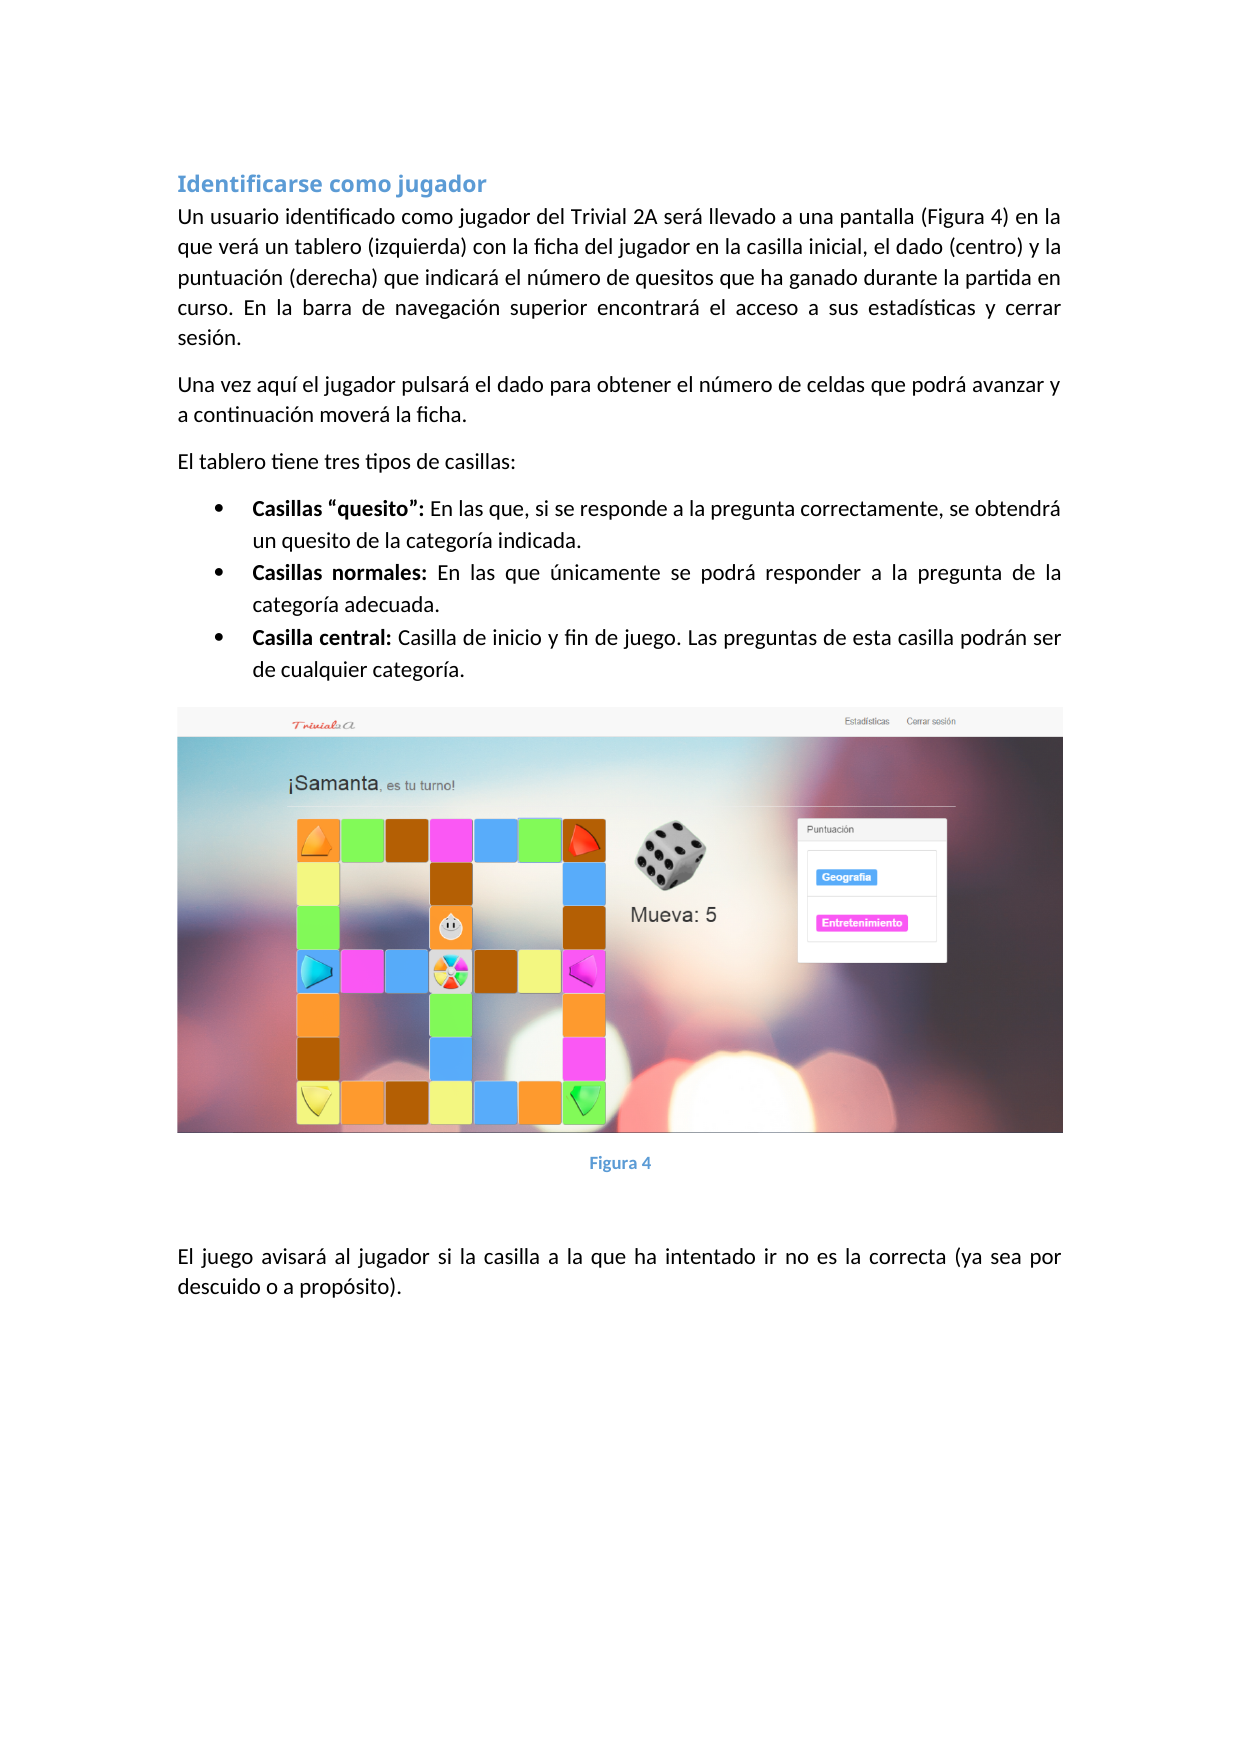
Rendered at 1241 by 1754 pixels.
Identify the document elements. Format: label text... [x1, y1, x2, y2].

list Casillas normales: En las que únicamente se podrá responder a la pregunta de la categoría adecuada. [215, 558, 1063, 618]
text Figura [177, 1151, 1063, 1174]
picture [177, 707, 1063, 1133]
text Una vez aquí el jugador pulsará el dado para obtener el número de celdas que podrá avanzar y a continuación moverá la ficha. [177, 370, 1063, 428]
text Un usuario identificado como jugador del Trivial 2A será llevado a una pantalla (Figura 4) en la que verá un tablero (izquierda) con la ficha del jugador en la casilla inicial, el dado (centro) y la puntuación (derecha) que indicará el número de quesitos que ha ganado durante la partida en curso. En la barra de navegación superior encontrará el acceso a sus estadísticas y cerrar sesión. [177, 202, 1063, 351]
text El tablero tiene tres tipos de casillas: [177, 447, 1063, 475]
text El juego avisará al jugador si la casilla a la que ha intentado ir no es la correcta (ya sea por descuido o a propósito). [177, 1242, 1063, 1300]
subtitle Identificarse como jugador [177, 168, 1063, 200]
list Casillas “quesito”: En las que, si se responde a la pregunta correctamente, se obtendrá un quesito de la categoría indicada. [215, 494, 1063, 554]
list Casilla central: Casilla de inicio y fin de juego. Las preguntas de esta casilla podrán ser de cualquier categoría. [215, 623, 1063, 683]
